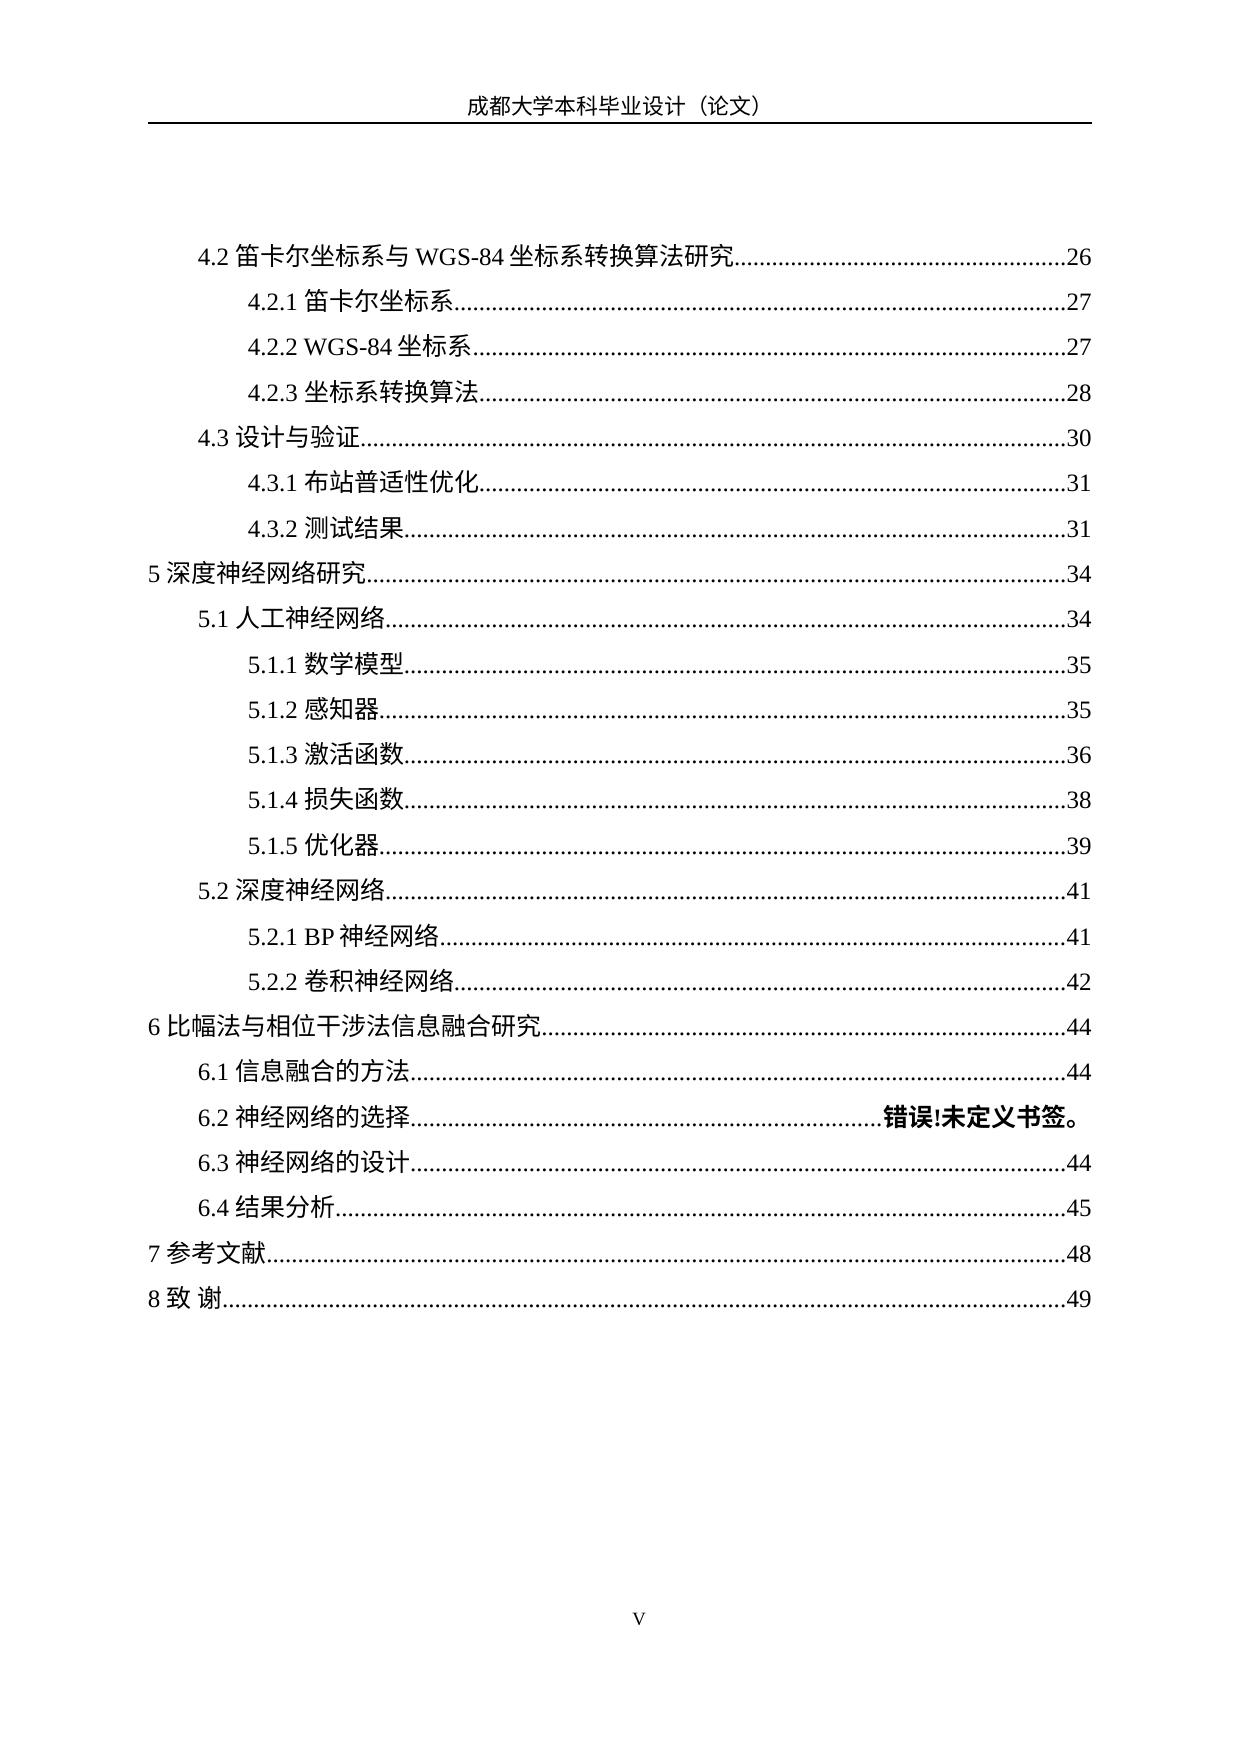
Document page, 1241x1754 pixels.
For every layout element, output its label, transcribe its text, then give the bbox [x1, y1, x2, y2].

text 5.2.2 卷积神经网络 42 [148, 961, 1092, 997]
text 6.3 神经网络的设计 44 [148, 1142, 1092, 1179]
text 5 深度神经网络研究 34 [148, 553, 1092, 590]
text 5.1.5 优化器 39 [148, 825, 1092, 862]
text 8 致 谢 49 [148, 1278, 1092, 1315]
text 4.2.1 笛卡尔坐标系 27 [148, 282, 1092, 318]
text 4.2.2 WGS-84坐标系 27 [148, 327, 1092, 363]
text 4.3.1 布站普适性优化 31 [148, 463, 1092, 499]
text 5.2 深度神经网络 41 [148, 871, 1092, 907]
text 5.1.4 损失函数 38 [148, 780, 1092, 816]
text 4.2 笛卡尔坐标系与WGS-84坐标系转换算法研究 26 [148, 236, 1092, 272]
text 5.2.1 BP神经网络 41 [148, 916, 1092, 952]
text 6 比幅法与相位干涉法信息融合研究 44 [148, 1007, 1092, 1043]
text 4.3.2 测试结果 31 [148, 508, 1092, 544]
text 6.1 信息融合的方法 44 [148, 1052, 1092, 1088]
text 5.1 人工神经网络 34 [148, 599, 1092, 635]
text 5.1.1 数学模型 35 [148, 644, 1092, 680]
text 6.2 神经网络的选择 错误!未定义书签。 [148, 1097, 1092, 1133]
text 6.4 结果分析 45 [148, 1188, 1092, 1224]
text 5.1.3 激活函数 36 [148, 735, 1092, 771]
text 7 参考文献 48 [148, 1233, 1092, 1269]
text 4.2.3 坐标系转换算法 28 [148, 372, 1092, 408]
text 4.3 设计与验证 30 [148, 417, 1092, 454]
text 5.1.2 感知器 35 [148, 689, 1092, 726]
